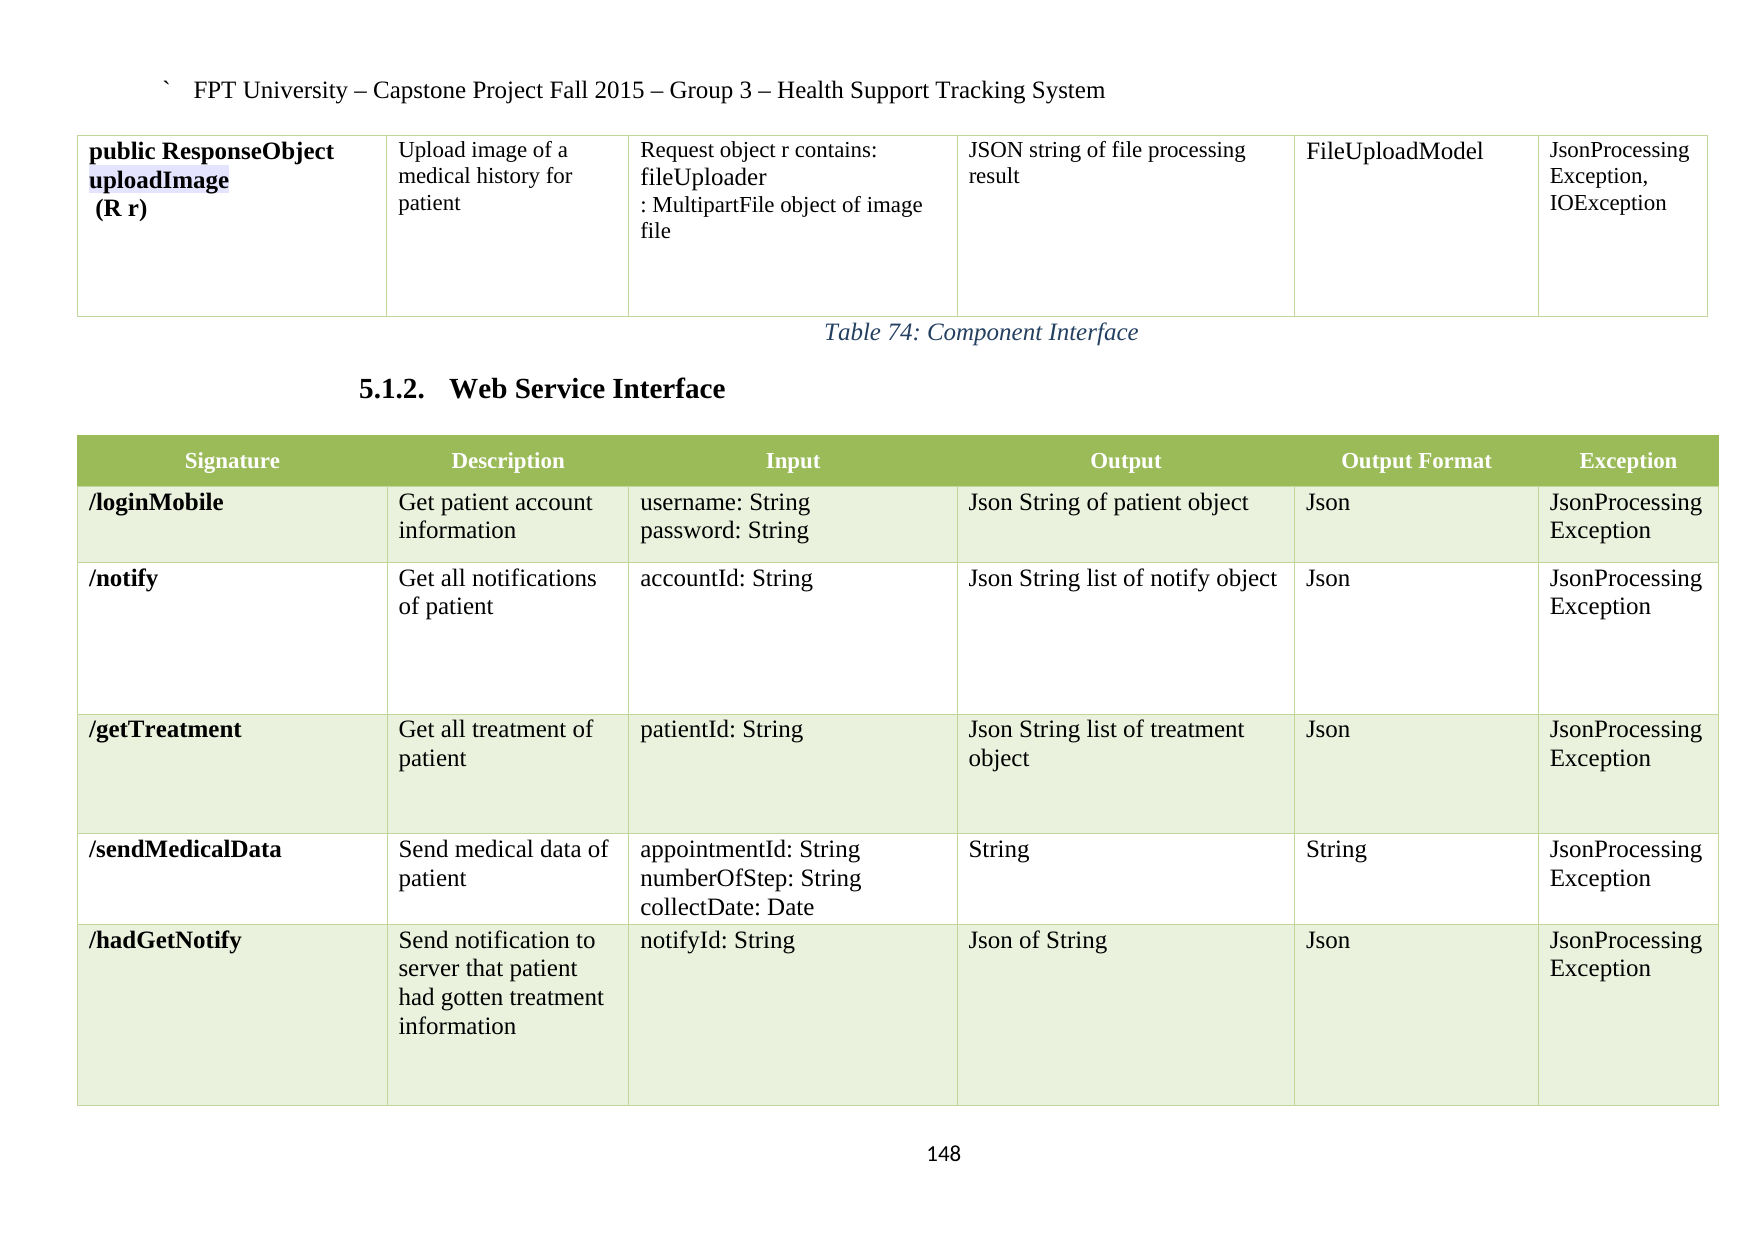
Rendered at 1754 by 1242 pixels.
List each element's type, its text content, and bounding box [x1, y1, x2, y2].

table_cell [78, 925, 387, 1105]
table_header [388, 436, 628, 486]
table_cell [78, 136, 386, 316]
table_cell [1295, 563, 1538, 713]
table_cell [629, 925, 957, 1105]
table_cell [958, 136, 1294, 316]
subtitle Web Service Interface [359, 371, 1725, 404]
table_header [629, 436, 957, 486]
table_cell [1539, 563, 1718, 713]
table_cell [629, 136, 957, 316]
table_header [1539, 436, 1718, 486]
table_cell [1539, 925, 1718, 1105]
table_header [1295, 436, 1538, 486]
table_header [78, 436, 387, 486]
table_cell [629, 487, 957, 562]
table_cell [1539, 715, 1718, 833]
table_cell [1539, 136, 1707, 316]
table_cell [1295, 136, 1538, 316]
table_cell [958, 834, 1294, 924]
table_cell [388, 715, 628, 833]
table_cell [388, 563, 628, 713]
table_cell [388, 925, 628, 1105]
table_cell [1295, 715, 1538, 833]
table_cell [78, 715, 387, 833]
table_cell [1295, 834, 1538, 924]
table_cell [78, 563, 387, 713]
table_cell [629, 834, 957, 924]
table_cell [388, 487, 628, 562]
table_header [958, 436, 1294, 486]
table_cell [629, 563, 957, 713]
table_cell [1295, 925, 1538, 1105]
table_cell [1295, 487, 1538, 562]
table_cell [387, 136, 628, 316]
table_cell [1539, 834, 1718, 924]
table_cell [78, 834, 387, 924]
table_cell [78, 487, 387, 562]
text Table 74: Component Interface [162, 317, 1725, 346]
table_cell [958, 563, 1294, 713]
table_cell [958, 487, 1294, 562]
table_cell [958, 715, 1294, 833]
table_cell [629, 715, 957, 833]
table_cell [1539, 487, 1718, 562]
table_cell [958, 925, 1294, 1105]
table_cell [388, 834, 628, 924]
